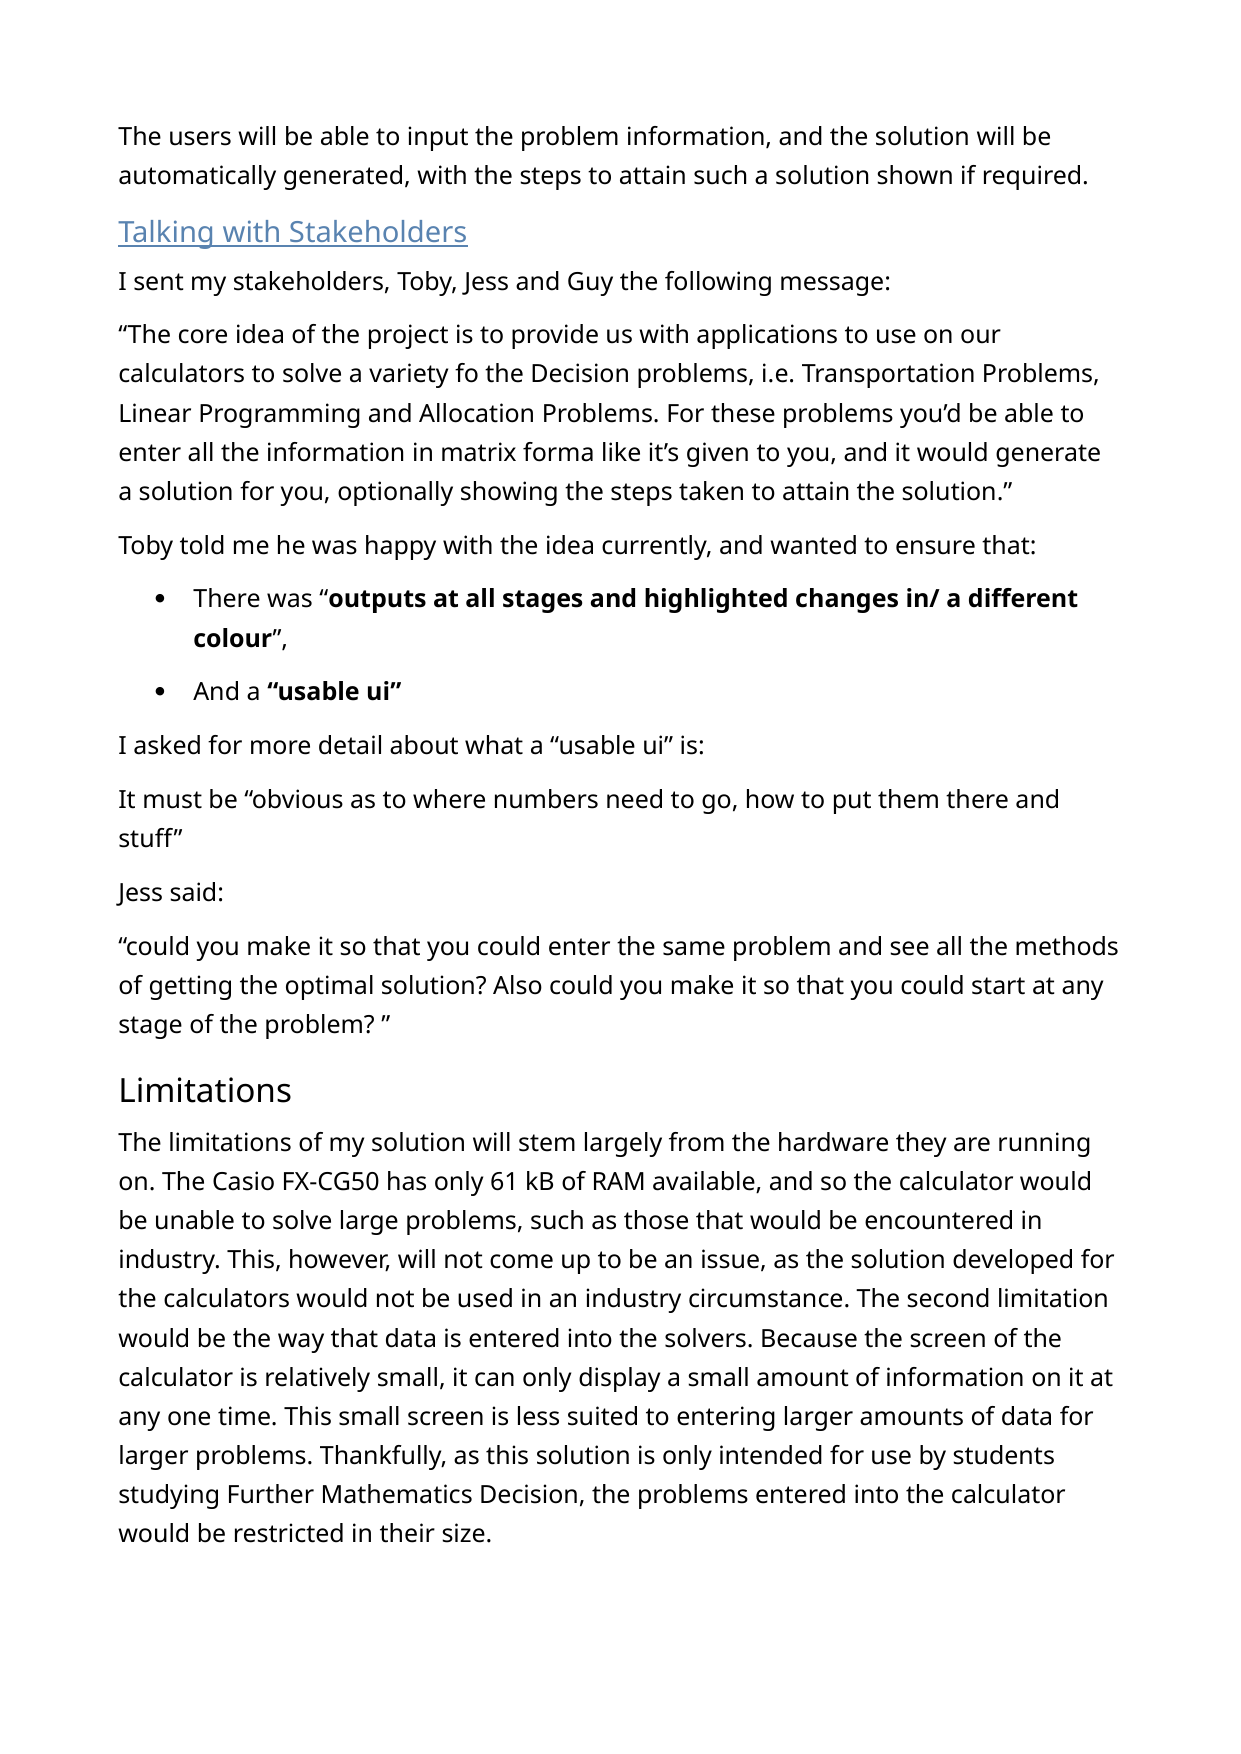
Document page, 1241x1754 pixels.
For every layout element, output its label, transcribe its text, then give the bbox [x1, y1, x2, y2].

list There was “outputs at all stages and highlighted changes in/ a different colour”, [156, 581, 1122, 654]
text I sent my stakeholders, Toby, Jess and Guy the following message: [118, 263, 1122, 297]
subtitle Talking with Stakeholders [118, 211, 1122, 251]
text Toby told me he was happy with the idea currently, and wanted to ensure that: [118, 527, 1122, 561]
list And a “usable ui” [156, 674, 1122, 708]
text “could you make it so that you could enter the same problem and see all the methods of getting the optimal solution? Also could you make it so that you could start at any stage of the problem? ” [118, 928, 1122, 1041]
text Jess said: [118, 874, 1122, 908]
subtitle Limitations [118, 1067, 1122, 1112]
text I asked for more detail about what a “usable ui” is: [118, 728, 1122, 762]
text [118, 118, 1122, 191]
text “The core idea of the project is to provide us with applications to use on our calculators to solve a variety fo the Decision problems, i.e. Transportation Problems, Linear Programming and Allocation Problems. For these problems you’d be able to enter all the information in matrix forma like it’s given to you, and it would generate a solution for you, optionally showing the steps taken to attain the solution.” [118, 317, 1122, 508]
text It must be “obvious as to where numbers need to go, how to put them there and stuff” [118, 782, 1122, 855]
text The limitations of my solution will stem largely from the hardware they are running on. The Casio FX-CG50 has only 61 kB of RAM available, and so the calculator would be unable to solve large problems, such as those that would be encountered in industry. This, however, will not come up to be an issue, as the solution developed for the calculators would not be used in an industry circumstance. The second limitation would be the way that data is entered into the solvers. Because the screen of the calculator is relatively small, it can only display a small amount of information on it at any one time. This small screen is less suited to entering larger amounts of data for larger problems. Thankfully, as this solution is only intended for use by students studying Further Mathematics Decision, the problems entered into the calculator would be restricted in their size. [118, 1124, 1122, 1550]
